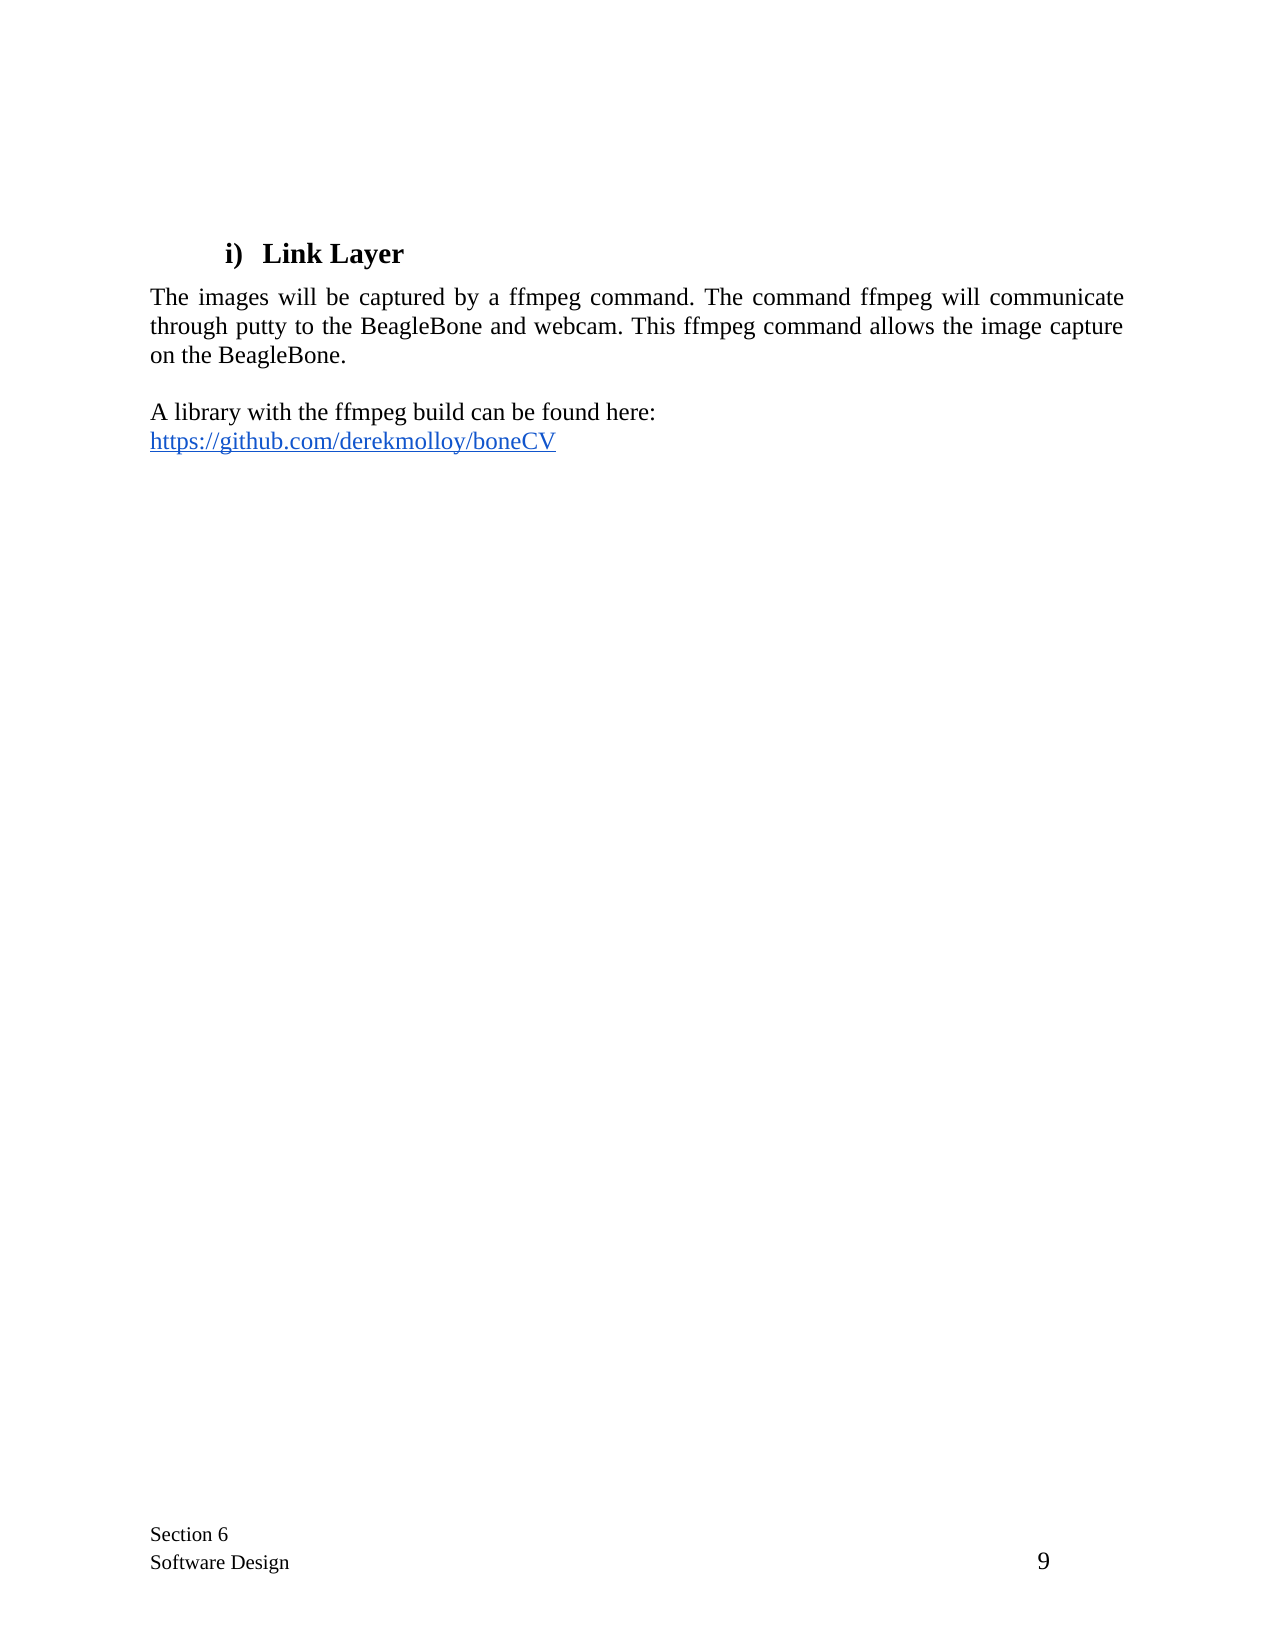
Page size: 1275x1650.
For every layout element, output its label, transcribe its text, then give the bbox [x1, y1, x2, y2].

text The images will be captured by a ffmpeg command. The command ffmpeg will communicate through putty to the BeagleBone and webcam. This ffmpeg command allows the image capture on the BeagleBone. [150, 282, 1125, 368]
text A library with the ffmpeg build can be found here: [150, 397, 1125, 426]
subtitle Link Layer [225, 236, 1095, 270]
text https://github.com/derekmolloy/boneCV [150, 426, 1125, 455]
